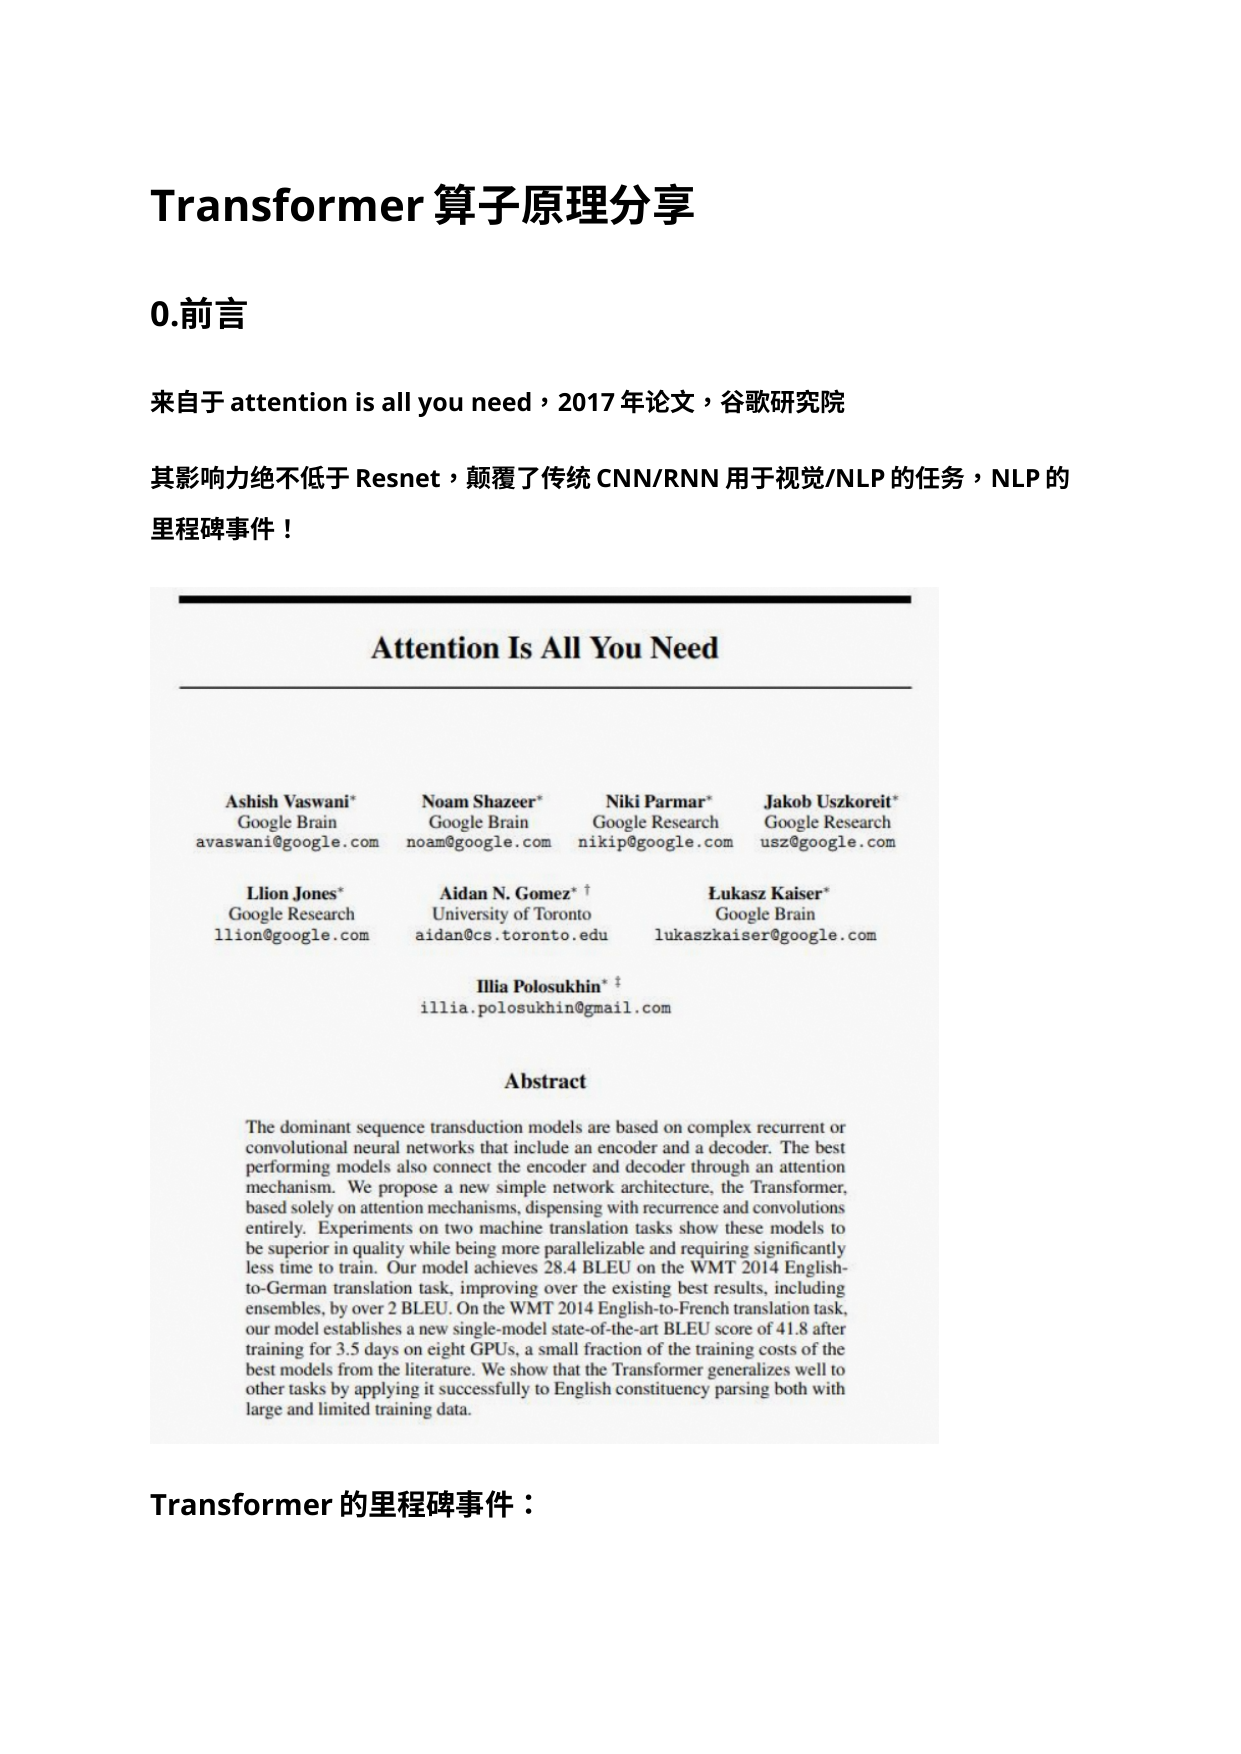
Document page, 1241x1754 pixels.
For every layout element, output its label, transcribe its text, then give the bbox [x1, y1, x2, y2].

text Transformer的里程碑事件： [150, 1484, 1090, 1524]
text 来自于attention is all you need，2017年论文，谷歌研究院 [150, 385, 1090, 419]
text 0.前言 [150, 289, 1090, 336]
text 其影响力绝不低于Resnet，颠覆了传统CNN/RNN用于视觉/NLP的任务，NLP的里程碑事件！ [150, 461, 1090, 546]
picture [150, 587, 939, 1444]
subtitle Transformer算子原理分享 [150, 175, 1090, 234]
